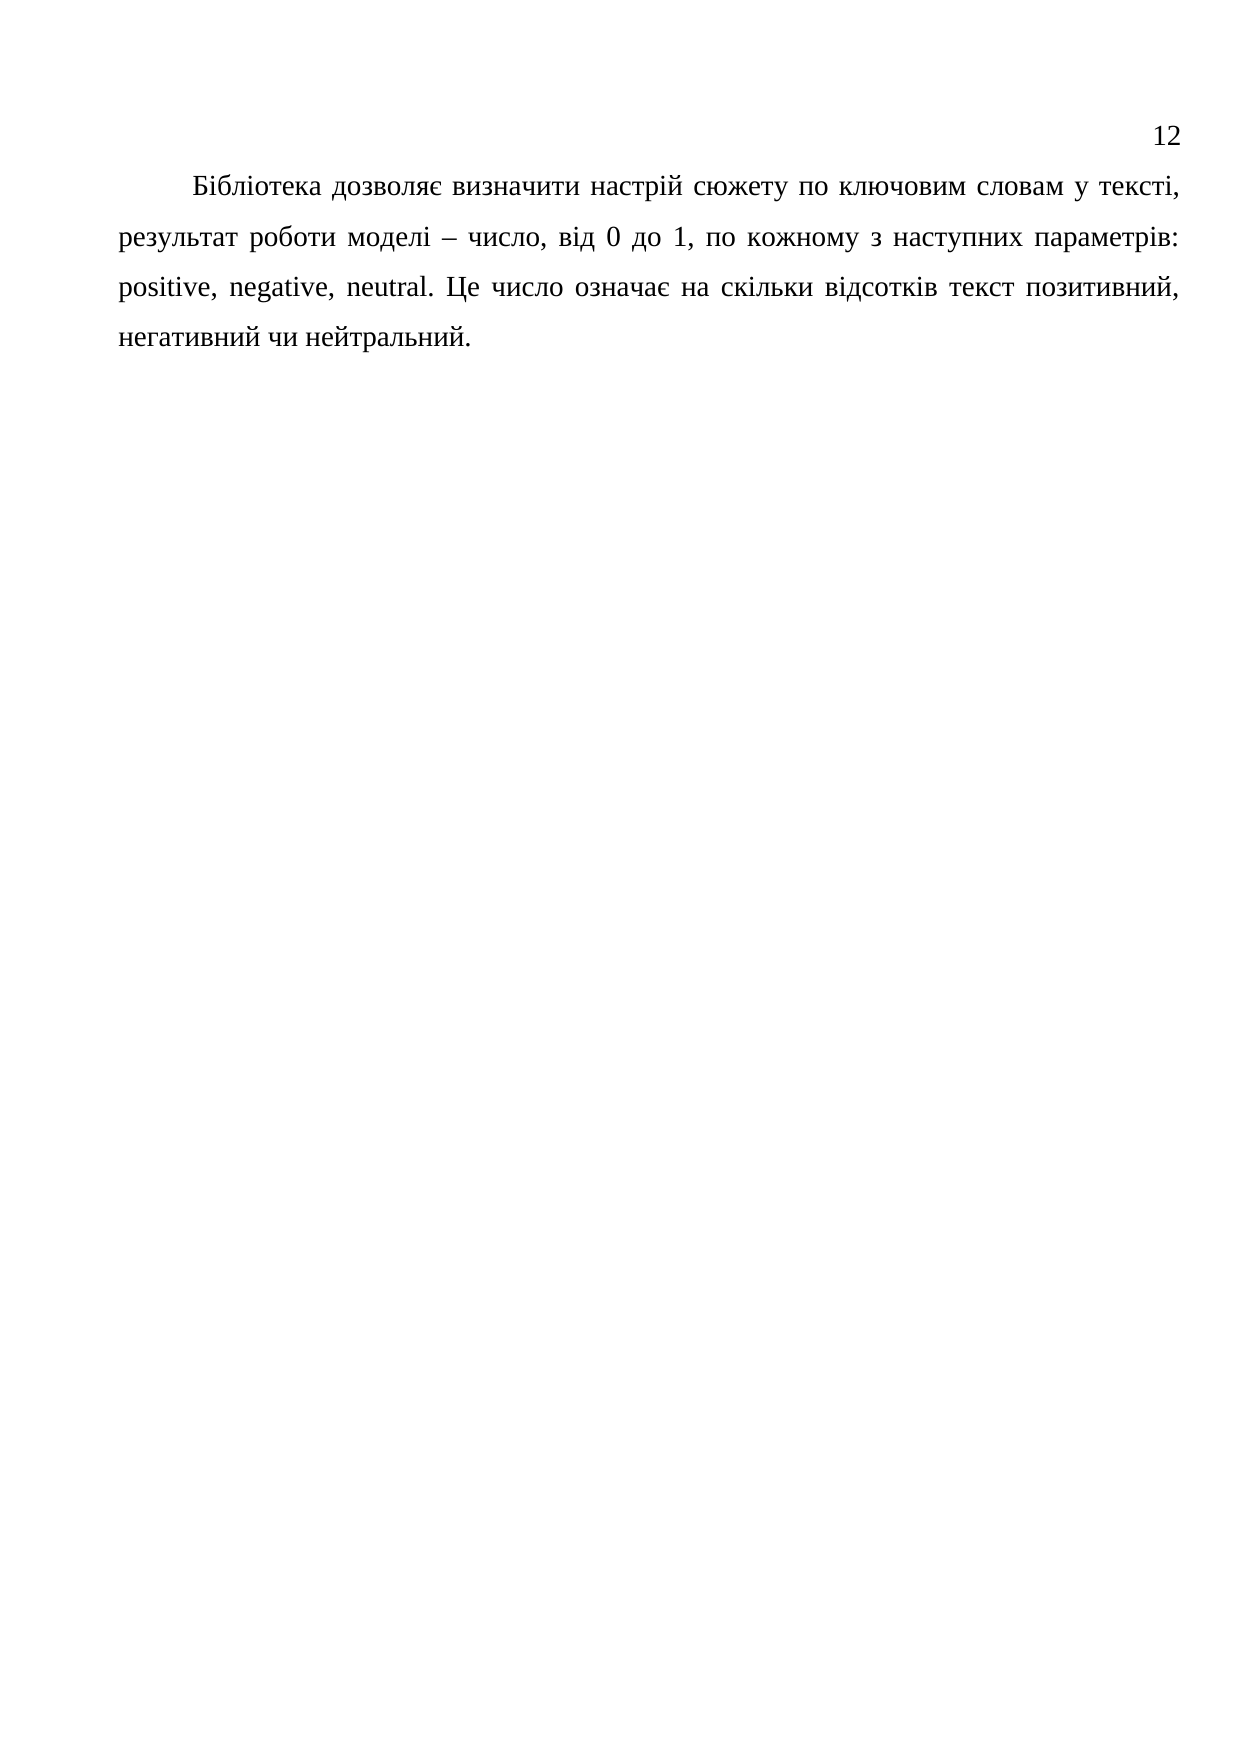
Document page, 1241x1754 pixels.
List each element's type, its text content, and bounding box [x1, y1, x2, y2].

text Бібліотека дозволяє визначити настрій сюжету по ключовим словам у тексті, результат роботи моделі – число, від 0 до 1, по кожному з наступних параметрів: positive, negative, neutral. Це число означає на скільки відсотків текст позитивний, негативний чи нейтральний. [118, 168, 1181, 353]
